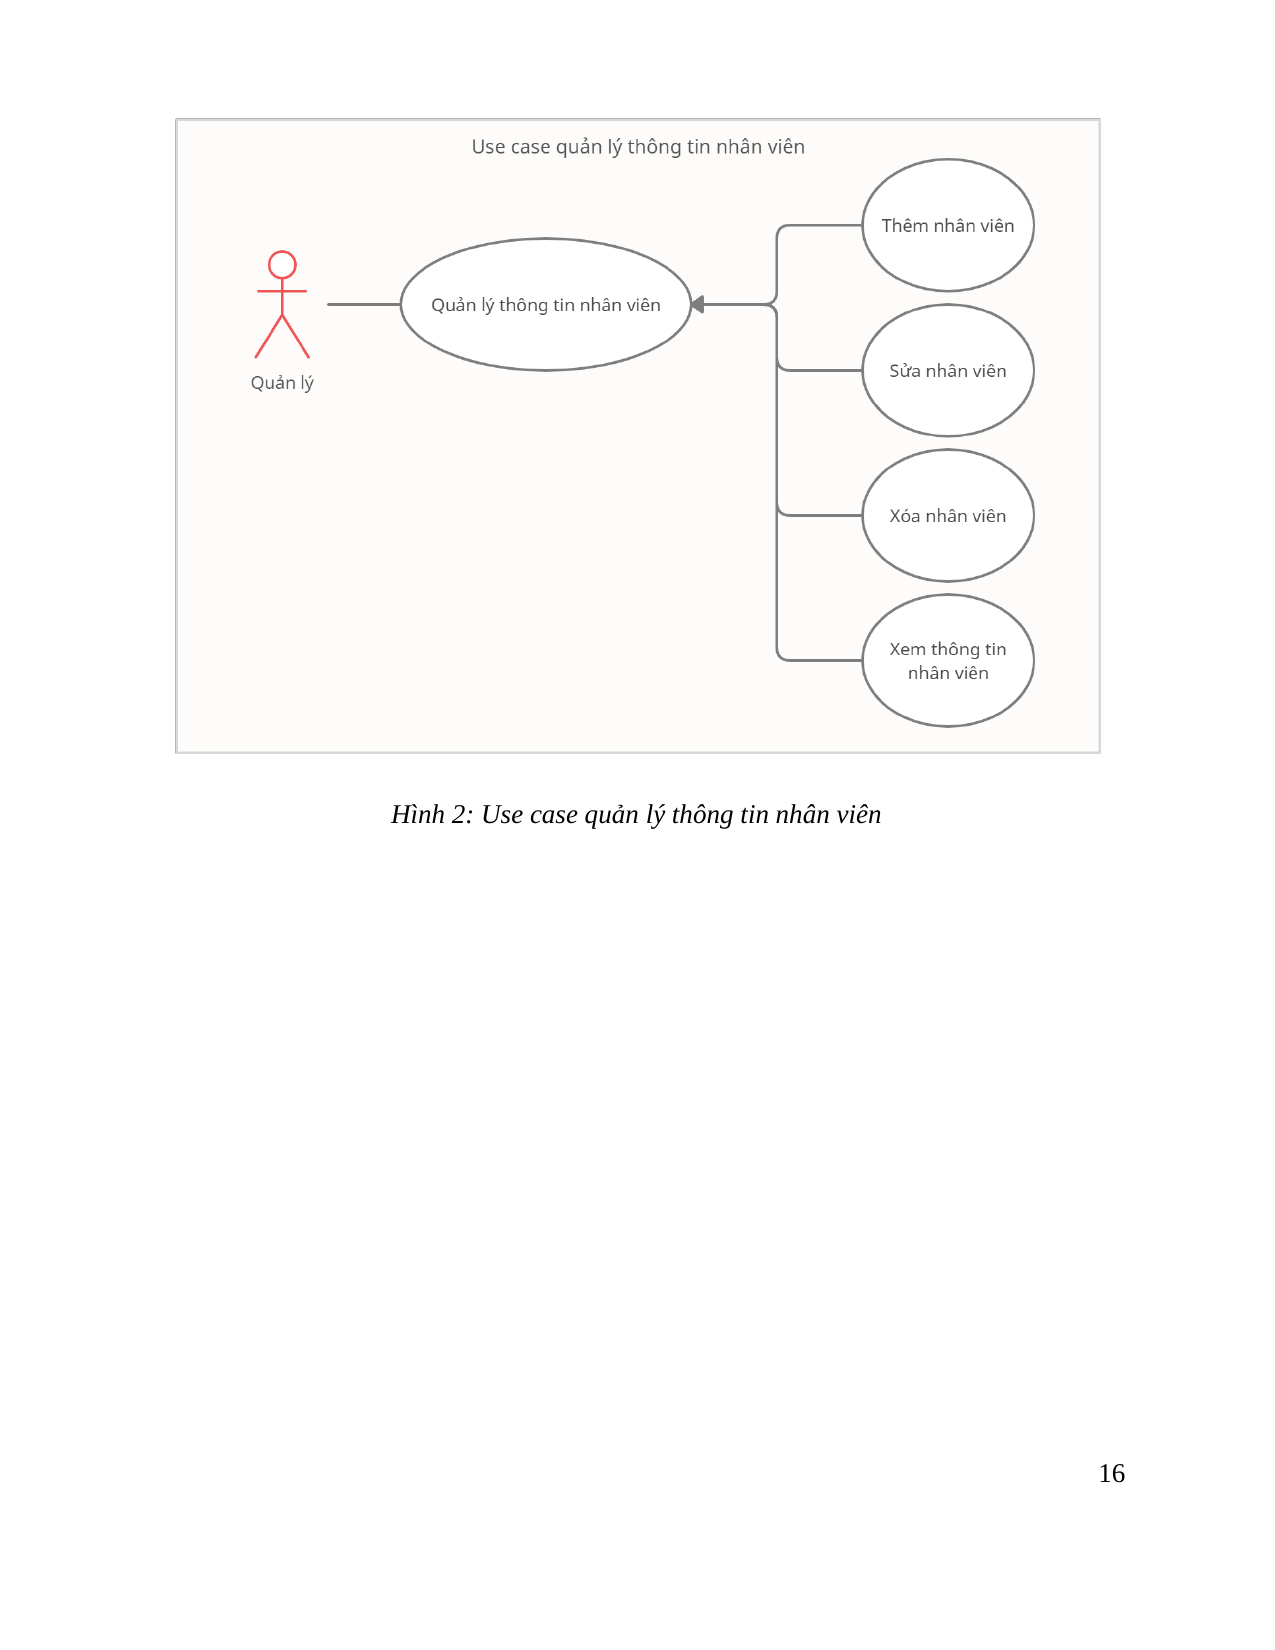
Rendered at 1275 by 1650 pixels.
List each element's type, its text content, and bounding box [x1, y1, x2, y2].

subtitle Hình 2: Use case quản lý thông tin nhân viên [150, 798, 1125, 829]
picture [150, 93, 1125, 779]
